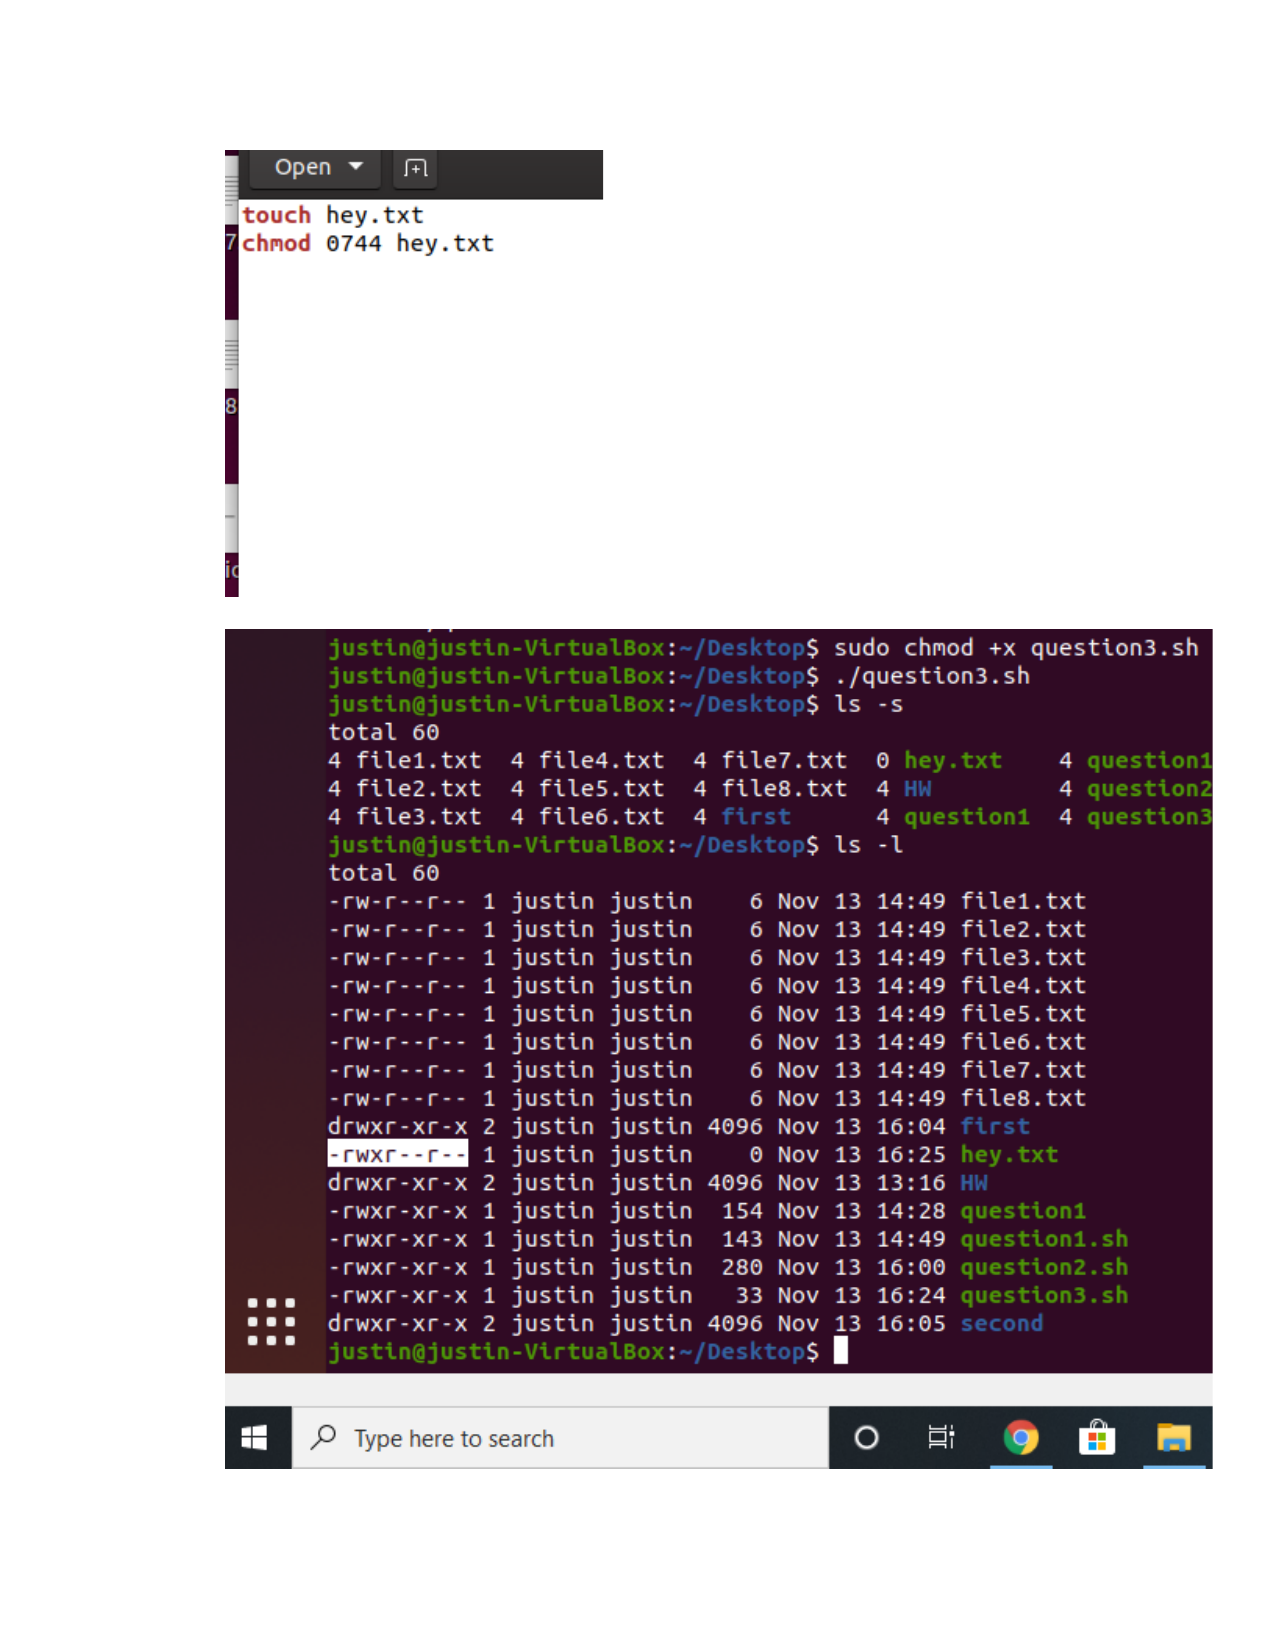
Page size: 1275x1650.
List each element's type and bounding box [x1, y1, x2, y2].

picture [225, 150, 604, 597]
picture [225, 629, 1213, 1469]
